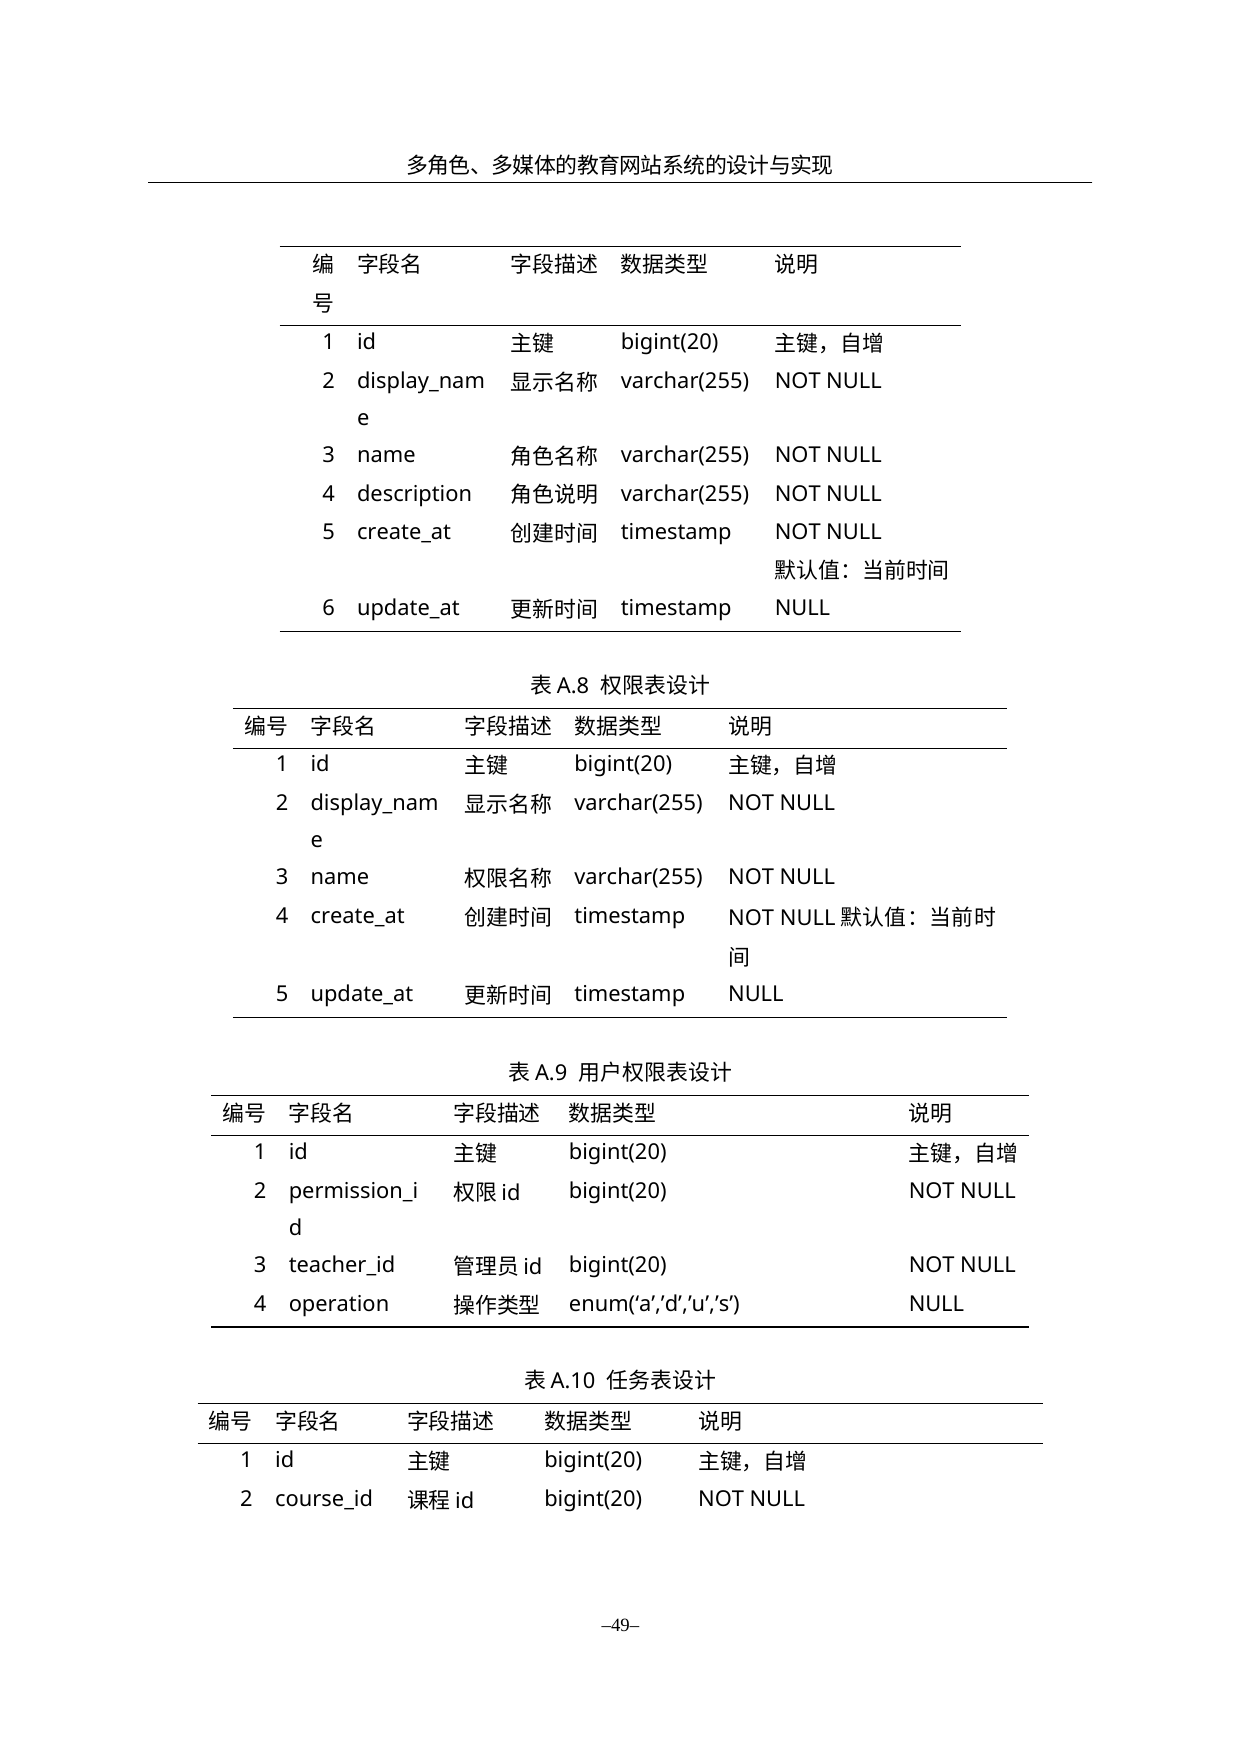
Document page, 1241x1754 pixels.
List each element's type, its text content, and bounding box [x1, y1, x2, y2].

table_cell 1 [211, 1136, 277, 1175]
table_cell 创建时间 [453, 900, 563, 978]
table_cell 权限名称 [453, 861, 563, 900]
table_cell update_at [299, 979, 453, 1017]
table_cell 1 [233, 749, 299, 787]
table_cell NOT NULL [763, 478, 961, 516]
table_cell varchar(255) [609, 478, 763, 516]
table_cell 管理员id [442, 1249, 557, 1288]
table_cell bigint(20) [558, 1175, 897, 1249]
table_cell permission_id [277, 1175, 442, 1249]
table_cell display_name [346, 365, 499, 439]
table_cell 权限id [442, 1175, 557, 1249]
table_cell 3 [280, 439, 346, 477]
table_cell bigint(20) [558, 1249, 897, 1288]
table_cell create_at [299, 900, 453, 978]
table_header 说明 [763, 247, 961, 325]
table_cell 1 [198, 1444, 264, 1483]
table_cell NOT NULL 默认值：当前时间 [763, 516, 961, 592]
table_cell timestamp [563, 900, 717, 978]
table_cell description [346, 478, 499, 516]
table_cell 5 [233, 979, 299, 1017]
table_header 数据类型 [609, 247, 763, 325]
table_header 字段描述 [499, 247, 609, 325]
table_cell create_at [346, 516, 499, 592]
table_cell NOT NULL默认值：当前时间 [717, 900, 1007, 978]
table_cell NOT NULL [717, 787, 1007, 861]
table_cell 操作类型 [442, 1288, 557, 1326]
table_cell name [346, 439, 499, 477]
table_header 字段描述 [453, 709, 563, 747]
table_cell bigint(20) [533, 1444, 687, 1483]
table_cell 主键 [442, 1136, 557, 1175]
table_cell 主键，自增 [717, 749, 1007, 787]
table_cell 3 [211, 1249, 277, 1288]
table_header 说明 [687, 1404, 1043, 1443]
table_cell id [299, 749, 453, 787]
table_cell 主键，自增 [897, 1136, 1029, 1175]
table_header 数据类型 [563, 709, 717, 747]
table_cell 1 [280, 326, 346, 365]
table_cell teacher_id [277, 1249, 442, 1288]
table_cell 2 [280, 365, 346, 439]
table_cell NOT NULL [763, 365, 961, 439]
table_cell bigint(20) [558, 1136, 897, 1175]
table_cell bigint(20) [533, 1483, 687, 1521]
table_cell bigint(20) [609, 326, 763, 365]
table_cell NULL [717, 979, 1007, 1017]
table_cell 角色名称 [499, 439, 609, 477]
table_cell 2 [198, 1483, 264, 1521]
table_cell 4 [211, 1288, 277, 1326]
table_cell 2 [211, 1175, 277, 1249]
table_cell 课程id [396, 1483, 533, 1521]
table_header 数据类型 [533, 1404, 687, 1443]
table_header 说明 [897, 1096, 1029, 1135]
table_header 字段名 [264, 1404, 396, 1443]
text 表A.10 任务表设计 [148, 1363, 1092, 1395]
table_header 说明 [717, 709, 1007, 747]
table_cell 3 [233, 861, 299, 900]
table_cell 主键 [453, 749, 563, 787]
table_cell 显示名称 [499, 365, 609, 439]
table_cell varchar(255) [609, 365, 763, 439]
table_header 数据类型 [558, 1096, 897, 1135]
table_header 字段名 [277, 1096, 442, 1135]
table_header 编号 [280, 247, 346, 325]
table_cell name [299, 861, 453, 900]
table_header 编号 [211, 1096, 277, 1135]
table_cell NULL [897, 1288, 1029, 1326]
table_header 字段名 [299, 709, 453, 747]
table_cell timestamp [563, 979, 717, 1017]
table_cell id [264, 1444, 396, 1483]
table_cell id [277, 1136, 442, 1175]
table_cell course_id [264, 1483, 396, 1521]
table_cell varchar(255) [609, 439, 763, 477]
table_cell NOT NULL [687, 1483, 1043, 1521]
table_cell timestamp [609, 592, 763, 631]
table_cell bigint(20) [563, 749, 717, 787]
table_cell 更新时间 [453, 979, 563, 1017]
table_cell 主键 [499, 326, 609, 365]
table_cell 4 [280, 478, 346, 516]
table_cell enum(‘a’,’d’,’u’,’s’) [558, 1288, 897, 1326]
table_cell 主键，自增 [763, 326, 961, 365]
table_header 字段描述 [442, 1096, 557, 1135]
table_cell varchar(255) [563, 787, 717, 861]
table_cell 5 [280, 516, 346, 592]
table_cell 角色说明 [499, 478, 609, 516]
table_cell 2 [233, 787, 299, 861]
table_cell NOT NULL [897, 1175, 1029, 1249]
table_cell NULL [763, 592, 961, 631]
table_cell varchar(255) [563, 861, 717, 900]
table_header 编号 [198, 1404, 264, 1443]
text 表A.9 用户权限表设计 [148, 1055, 1092, 1087]
table_cell 显示名称 [453, 787, 563, 861]
table_cell timestamp [609, 516, 763, 592]
table_cell 创建时间 [499, 516, 609, 592]
text 表A.8 权限表设计 [148, 668, 1092, 700]
table_cell display_name [299, 787, 453, 861]
table_header 字段名 [346, 247, 499, 325]
table_header 编号 [233, 709, 299, 747]
table_cell 更新时间 [499, 592, 609, 631]
table_cell NOT NULL [717, 861, 1007, 900]
table_header 字段描述 [396, 1404, 533, 1443]
table_cell NOT NULL [897, 1249, 1029, 1288]
table_cell operation [277, 1288, 442, 1326]
table_cell 6 [280, 592, 346, 631]
table_cell 4 [233, 900, 299, 978]
table_cell 主键 [396, 1444, 533, 1483]
table_cell id [346, 326, 499, 365]
table_cell update_at [346, 592, 499, 631]
table_cell NOT NULL [763, 439, 961, 477]
table_cell 主键，自增 [687, 1444, 1043, 1483]
